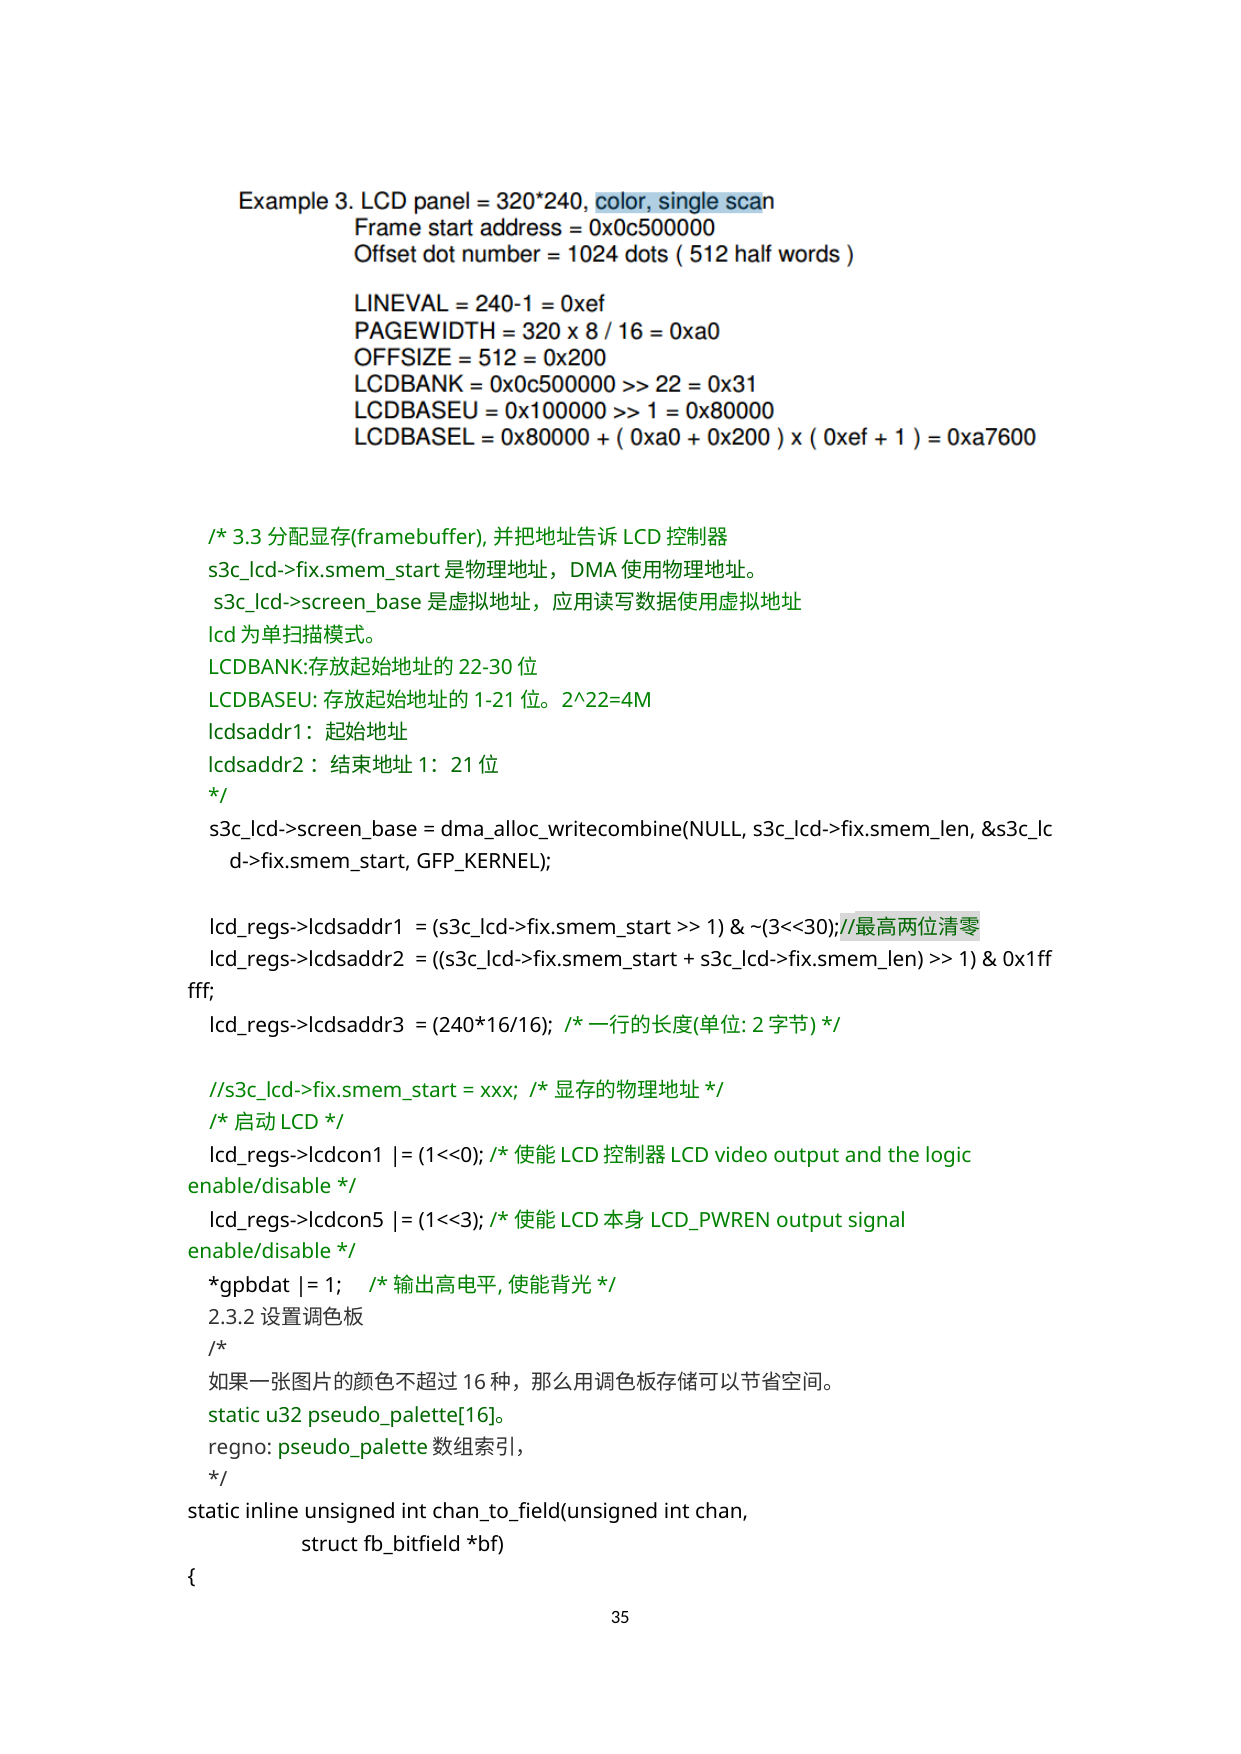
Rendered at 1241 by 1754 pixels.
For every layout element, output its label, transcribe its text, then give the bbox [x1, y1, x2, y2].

text static inline unsigned int chan_to_field(unsigned int chan, [187, 1494, 1053, 1527]
text { [187, 1559, 1053, 1592]
picture [207, 169, 1073, 480]
text /* 3.3 分配显存(framebuffer), 并把地址告诉LCD控制器 [187, 519, 1053, 552]
text s3c_lcd->screen_base = dma_alloc_writecombine(NULL, s3c_lcd->fix.smem_len, &s3c_lcd->fix.smem_start, GFP_KERNEL); [187, 812, 1053, 877]
text LCDBASEU: 存放起始地址的1-21位。2^22=4M [187, 682, 1053, 714]
text lcd为单扫描模式。 [187, 617, 1053, 649]
text lcd_regs->lcdcon5 |= (1<<3); /* 使能LCD本身 LCD_PWREN output signal enable/disable */ [187, 1202, 1053, 1267]
text 如果一张图片的颜色不超过16种，那么用调色板存储可以节省空间。 [187, 1364, 1053, 1397]
text *gpbdat |= 1; /* 输出高电平, 使能背光 */ [187, 1267, 1053, 1299]
text lcdsaddr1：起始地址 [187, 714, 1053, 747]
text /* [187, 1332, 1053, 1364]
text s3c_lcd->fix.smem_start是物理地址，DMA使用物理地址。 [187, 552, 1053, 584]
text static u32 pseudo_palette[16]。 [187, 1397, 1053, 1429]
text lcd_regs->lcdsaddr3 = (240*16/16); /* 一行的长度(单位: 2字节) */ [187, 1007, 1053, 1039]
text lcd_regs->lcdsaddr1 = (s3c_lcd->fix.smem_start >> 1) & ~(3<<30);//最高两位清零 [187, 909, 1053, 942]
text struct fb_bitfield *bf) [187, 1527, 1053, 1559]
text /* 启动LCD */ [187, 1104, 1053, 1137]
text regno: pseudo_palette数组索引， [187, 1429, 1053, 1462]
text lcd_regs->lcdsaddr2 = ((s3c_lcd->fix.smem_start + s3c_lcd->fix.smem_len) >> 1) & 0x1fffff; [187, 942, 1053, 1007]
text lcd_regs->lcdcon1 |= (1<<0); /* 使能LCD控制器LCD video output and the logic enable/disable */ [187, 1137, 1053, 1202]
text s3c_lcd->screen_base 是虚拟地址，应用读写数据使用虚拟地址 [187, 584, 1053, 617]
text */ [187, 779, 1053, 812]
text lcdsaddr2 ：结束地址1：21位 [187, 747, 1053, 779]
text */ [187, 1462, 1053, 1494]
text 2.3.2 设置调色板 [187, 1299, 1053, 1332]
text //s3c_lcd->fix.smem_start = xxx; /* 显存的物理地址 */ [187, 1072, 1053, 1104]
text LCDBANK:存放起始地址的22-30位 [187, 649, 1053, 682]
